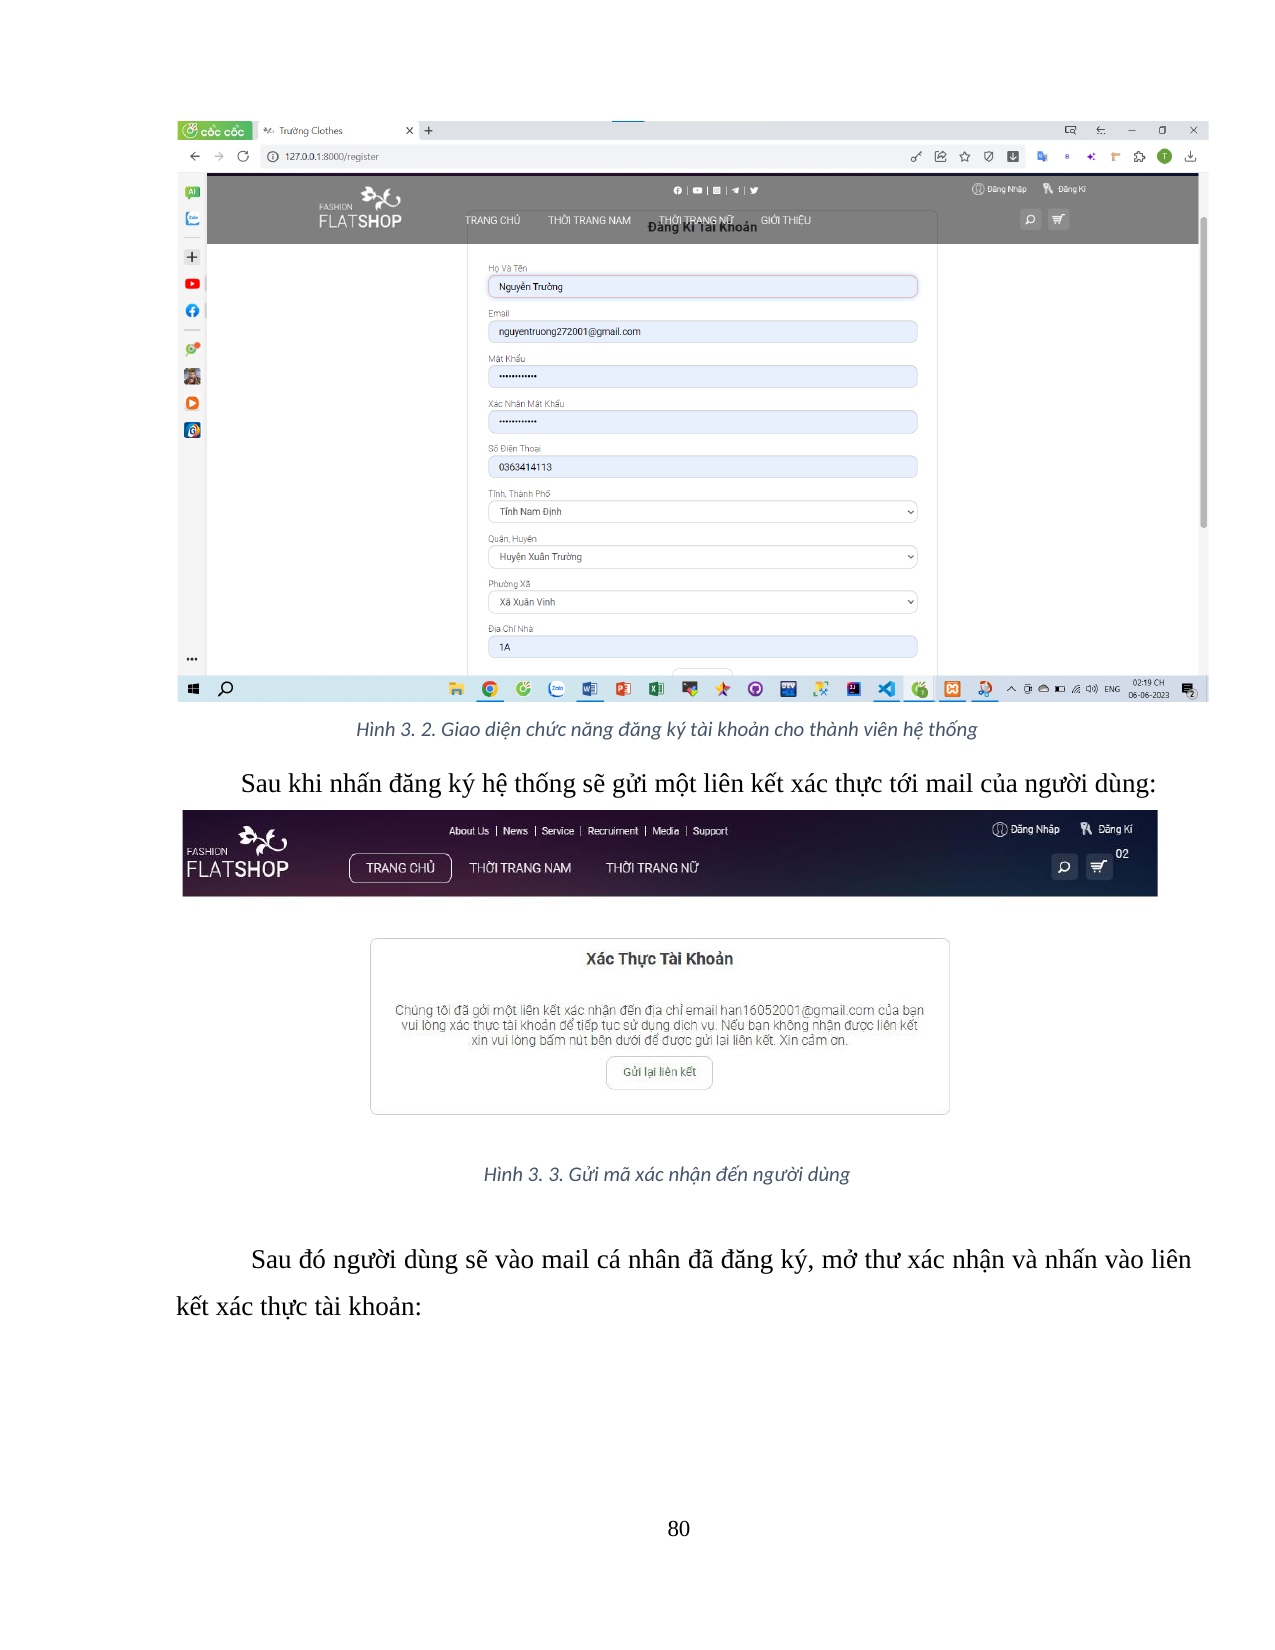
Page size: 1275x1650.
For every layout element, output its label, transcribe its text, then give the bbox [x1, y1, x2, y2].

picture [177, 121, 1209, 702]
text Hình 3. 3. Gửi mã xác nhận đến người dùng [254, 1161, 1080, 1187]
text Sau khi nhấn đăng ký hệ thống sẽ gửi một liên kết xác thực tới mail của người dùng: [177, 767, 1157, 798]
text Sau đó người dùng sẽ vào mail cá nhân đã đăng ký, mở thư xác nhận và nhấn vào liên kết xác thực tài khoản: [176, 1243, 1193, 1321]
text Hình 3. 2. Giao diện chức năng đăng ký tài khoản cho thành viên hệ thống [254, 716, 1080, 741]
picture [182, 810, 1158, 1147]
